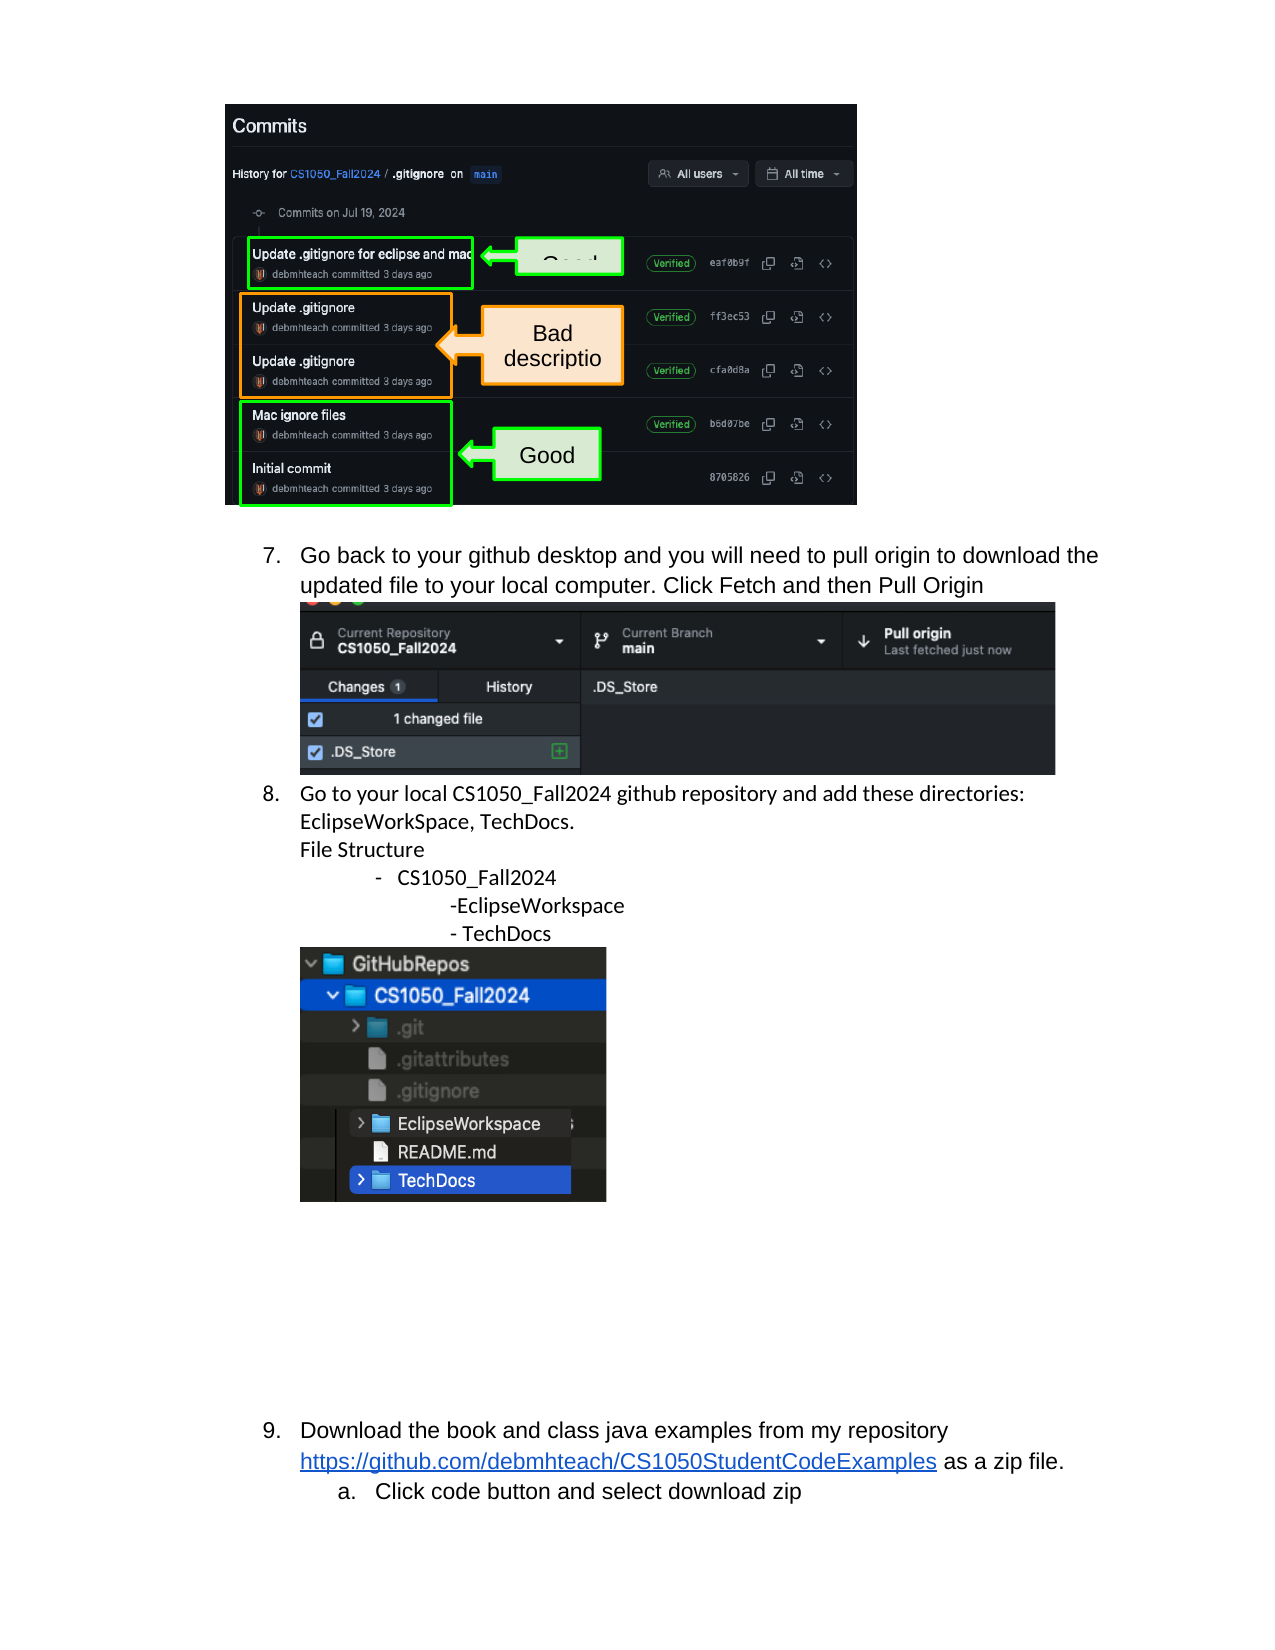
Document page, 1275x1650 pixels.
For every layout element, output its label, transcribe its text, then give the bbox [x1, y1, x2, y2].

picture [225, 104, 857, 505]
list Go to your local CS1050_Fall2024 github repository and add these directories: EclipseWorkSpace, TechDocs. [262, 779, 1125, 835]
text - CS1050_Fall2024 [225, 863, 1125, 891]
list Click code button and select download zip [337, 1478, 1125, 1504]
picture [300, 947, 607, 1202]
picture [242, 403, 450, 504]
list Go back to your github desktop and you will need to pull origin to download the updated file to your local computer. Click Fetch and then Pull Origin [262, 542, 1125, 598]
text File Structure [300, 835, 1125, 863]
text - TechDocs [225, 919, 1125, 947]
text -EclipseWorkspace [225, 891, 1125, 919]
picture [300, 602, 1056, 775]
list Download the book and class java examples from my repository https://github.com/debmhteach/CS1050StudentCodeExamples as a zip file. [262, 1417, 1125, 1474]
